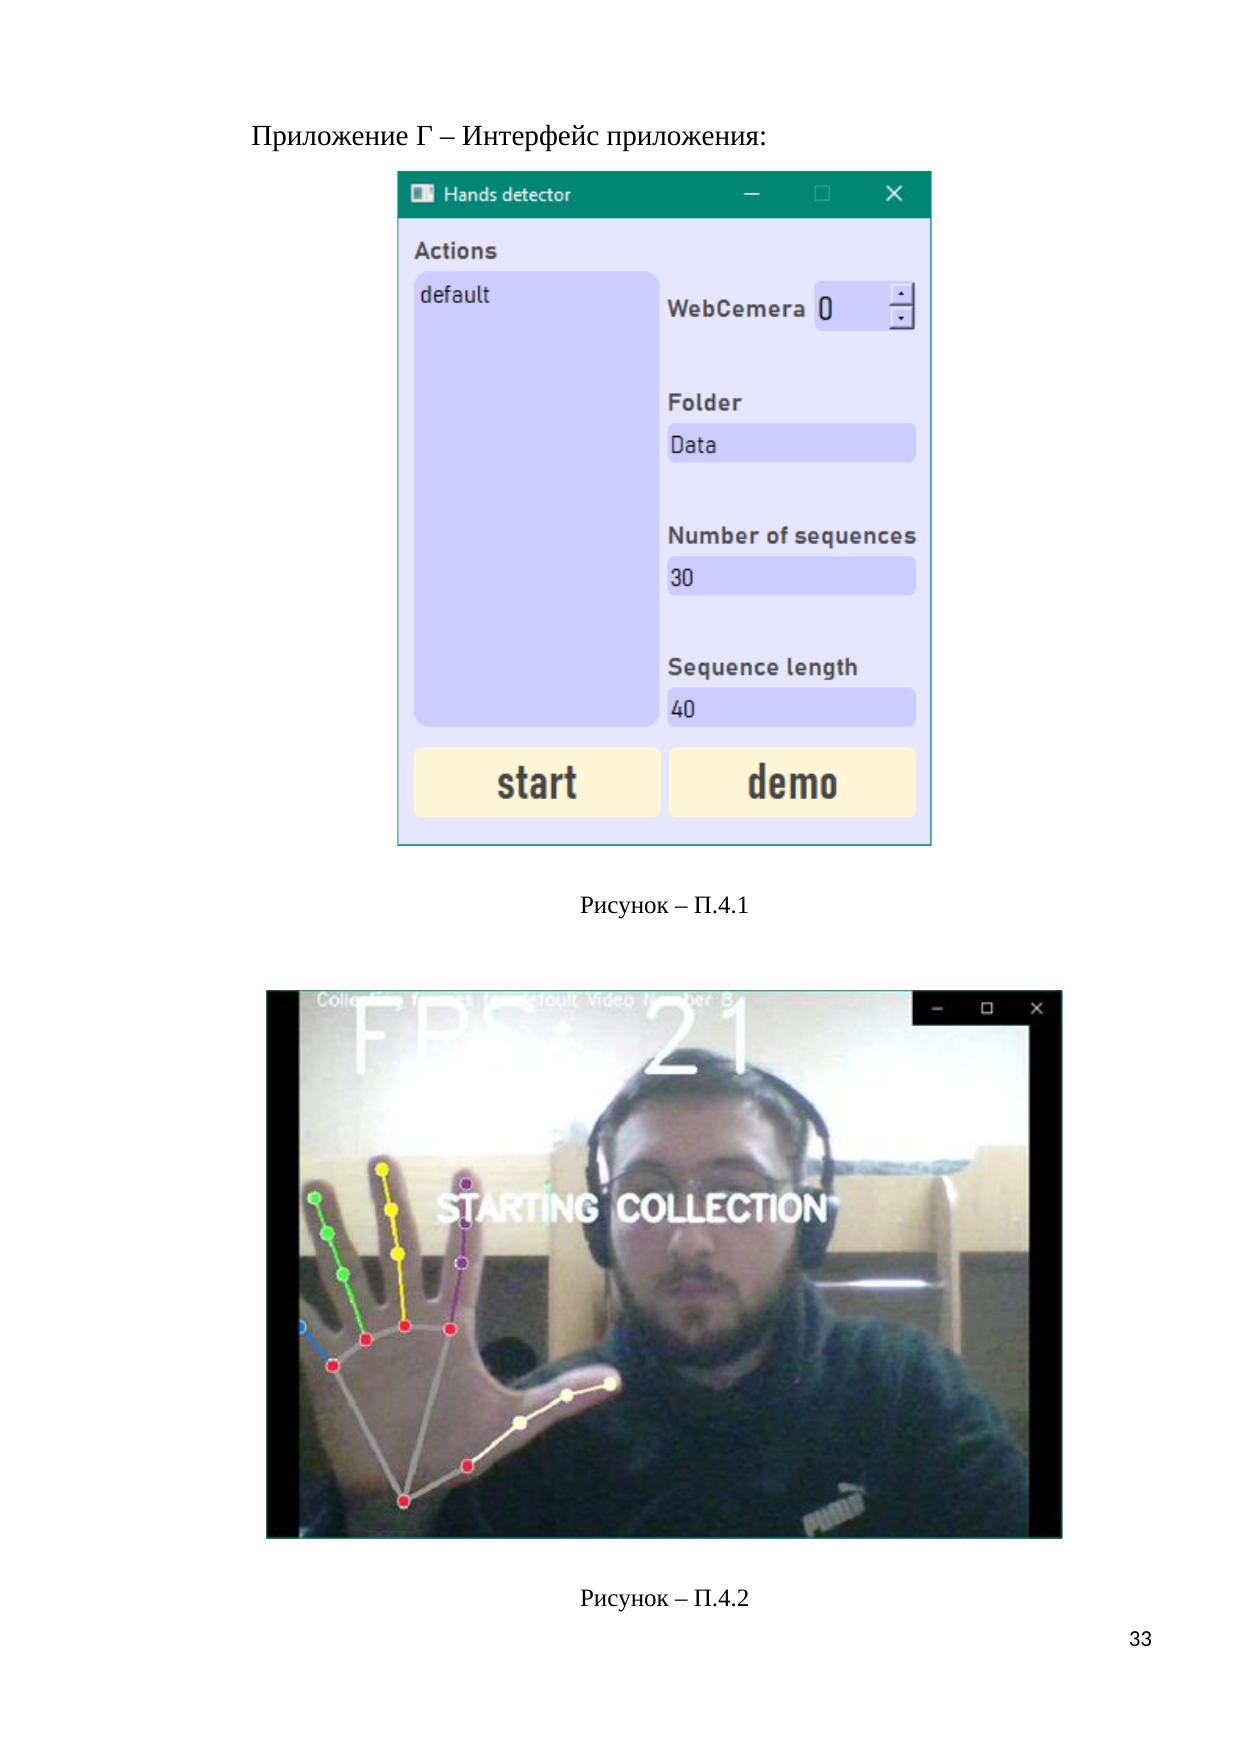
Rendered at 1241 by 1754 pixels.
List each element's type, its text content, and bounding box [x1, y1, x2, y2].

text Приложение Г – Интерфейс приложения: [177, 118, 1152, 152]
picture [266, 990, 1063, 1539]
text Рисунок – П.4.1 [177, 890, 1152, 919]
text Рисунок – П.4.2 [177, 1583, 1152, 1612]
picture [397, 171, 932, 846]
